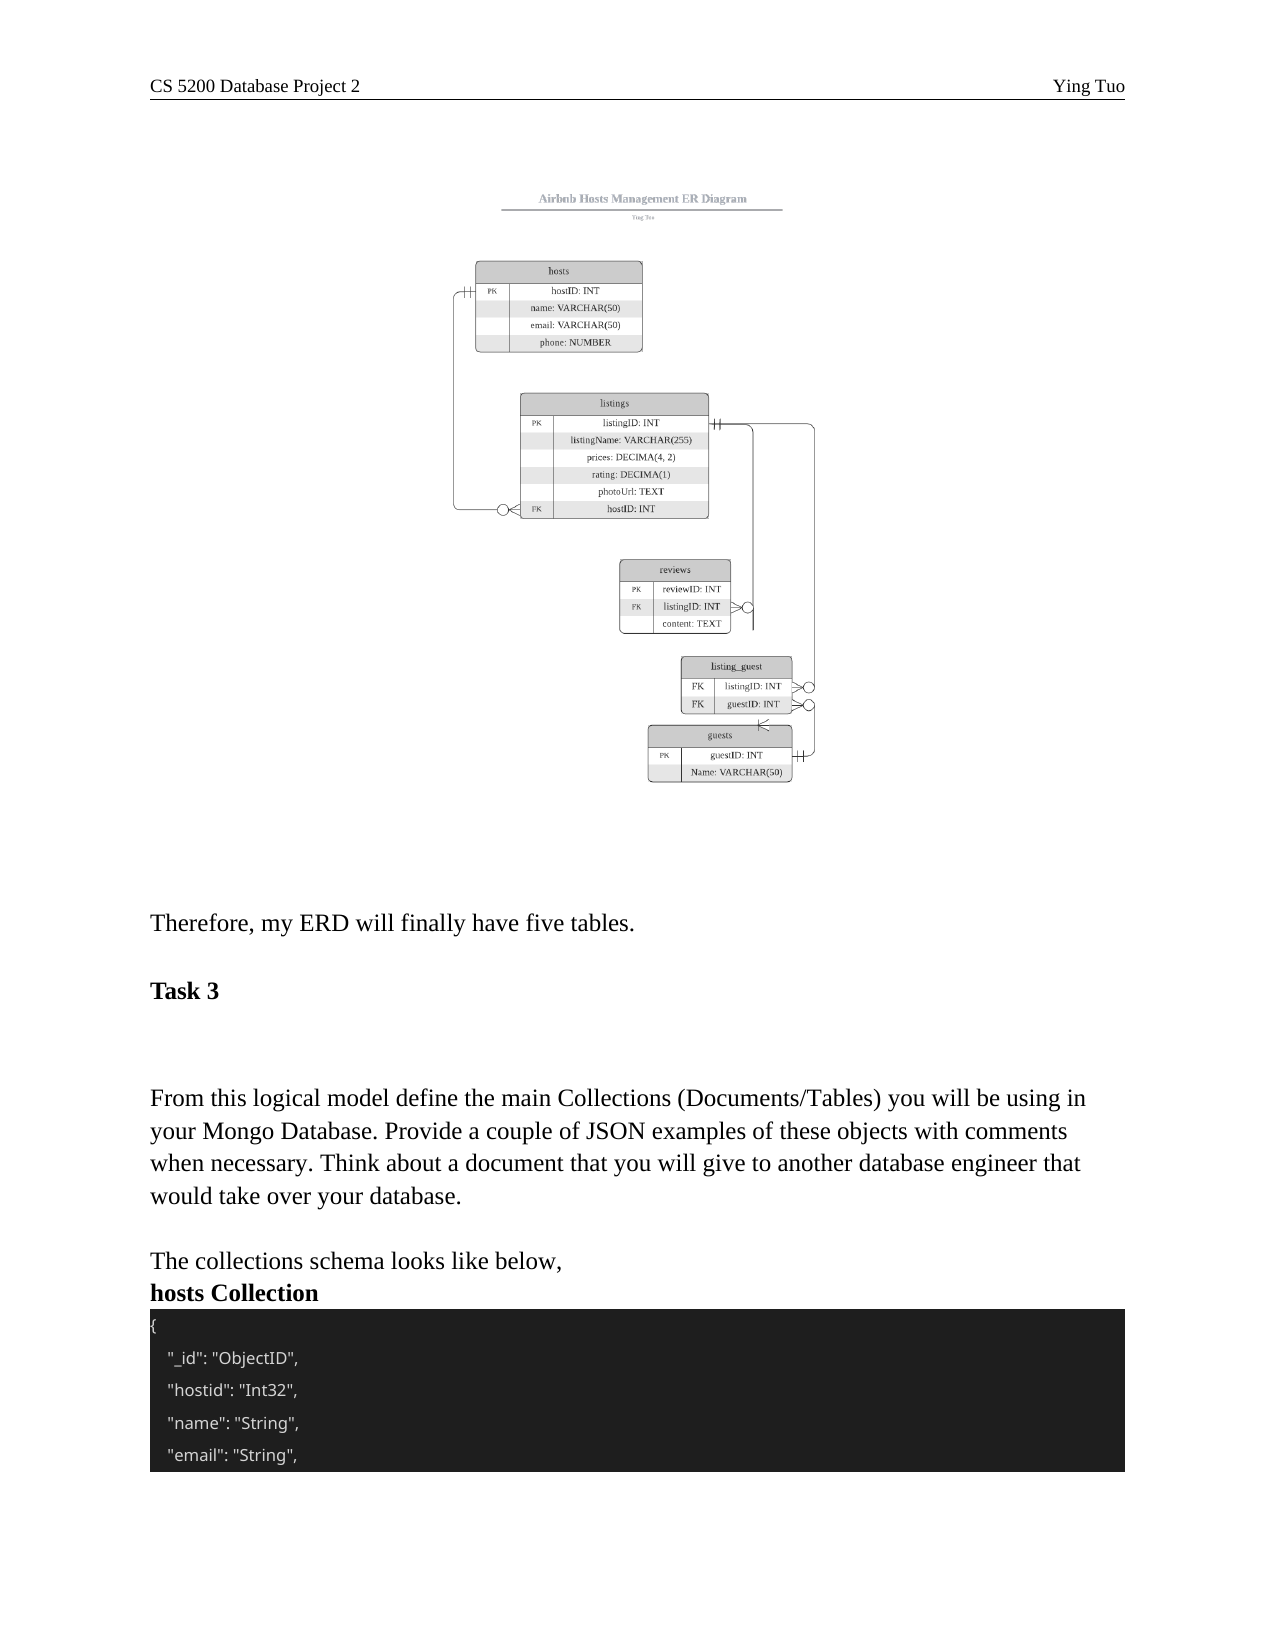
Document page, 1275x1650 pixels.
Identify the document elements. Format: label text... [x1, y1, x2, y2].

text "_id": "ObjectID", [150, 1342, 1125, 1374]
text { [150, 1309, 1125, 1342]
subtitle Task 3 [150, 974, 1125, 1007]
text The collections schema looks like below, [150, 1244, 1125, 1277]
text hosts Collection [150, 1277, 1125, 1309]
text "name": "String", [150, 1407, 1125, 1439]
picture [353, 158, 922, 904]
text Therefore, my ERD will finally have five tables. [150, 906, 1125, 939]
text "hostid": "Int32", [150, 1374, 1125, 1407]
text From this logical model define the main Collections (Documents/Tables) you will be using in your Mongo Database. Provide a couple of JSON examples of these objects with comments when necessary. Think about a document that you will give to another database engineer that would take over your database. [150, 1082, 1125, 1212]
text "email": "String", [150, 1439, 1125, 1472]
